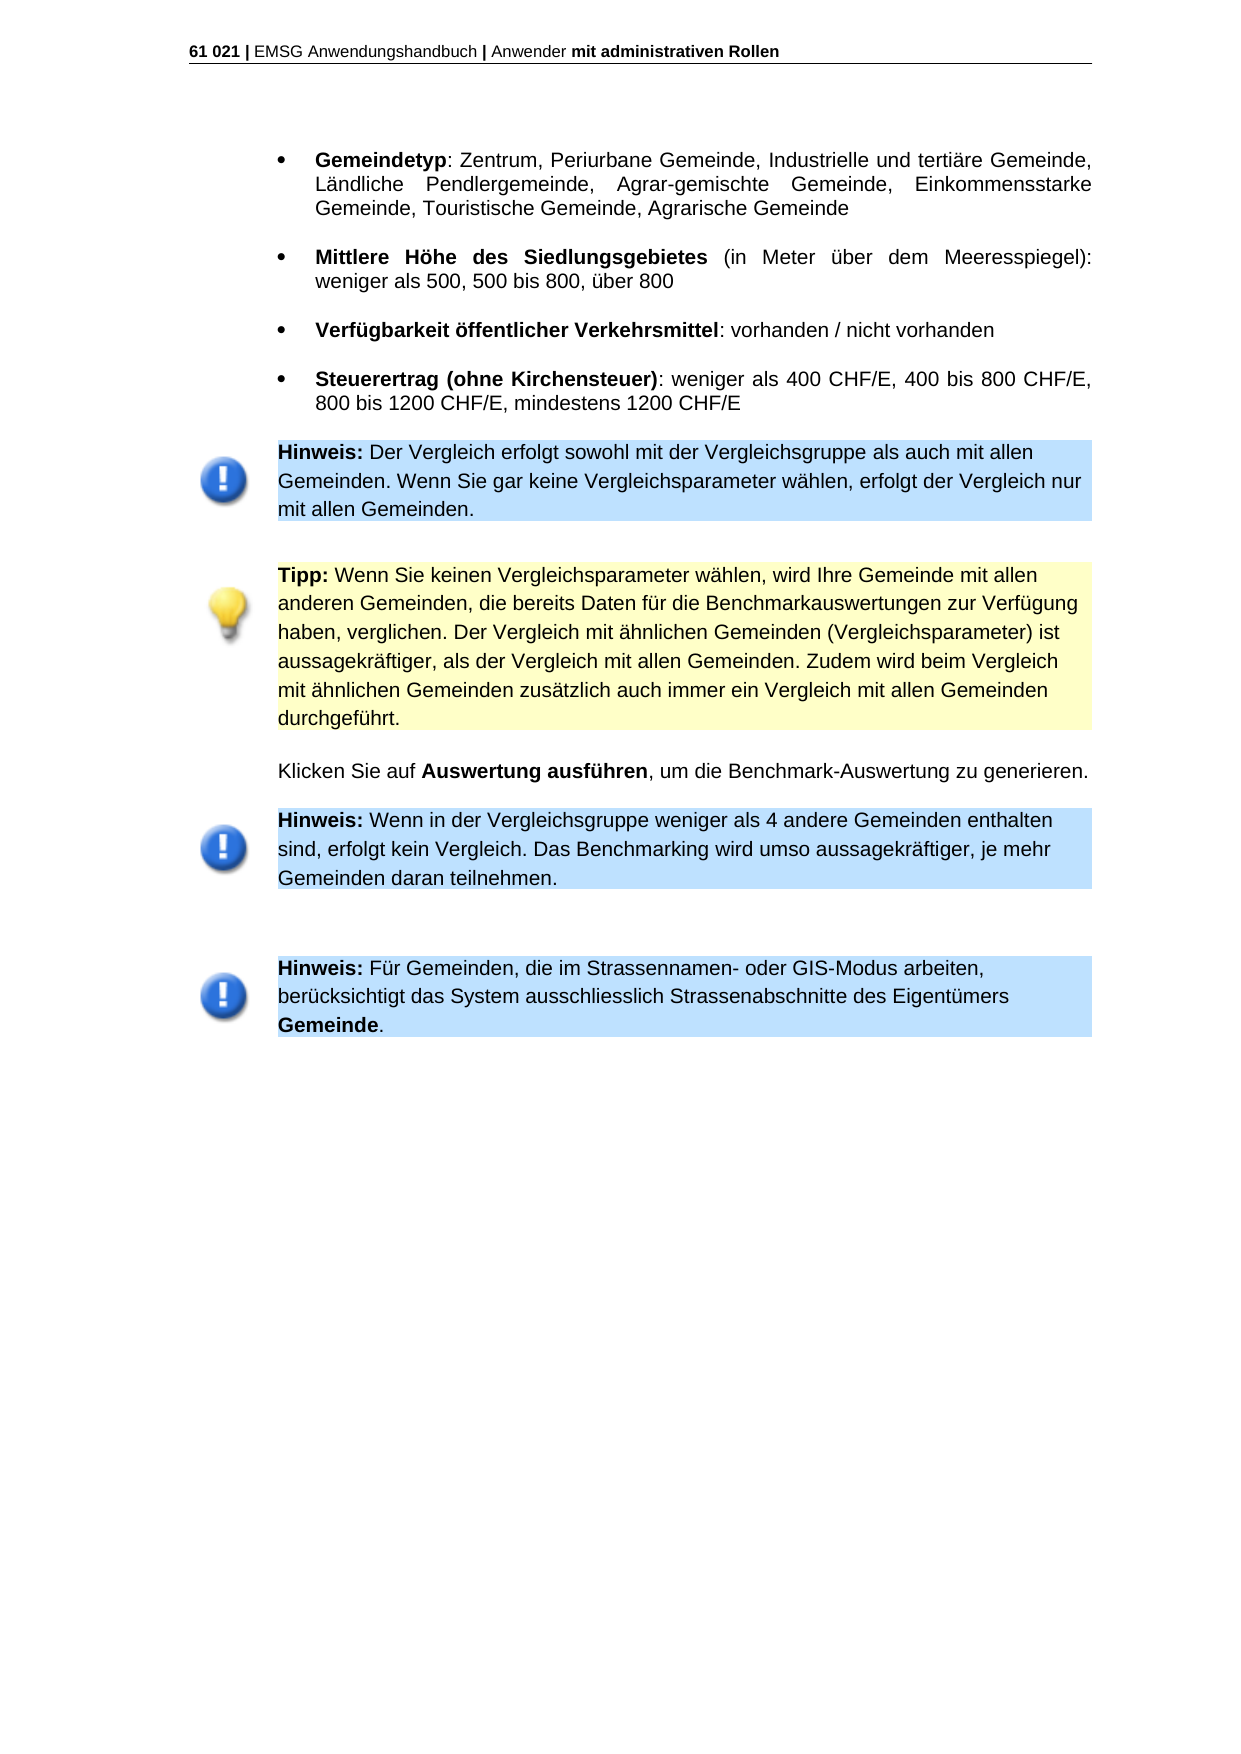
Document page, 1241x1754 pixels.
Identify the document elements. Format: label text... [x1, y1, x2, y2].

list Verfügbarkeit öffentlicher Verkehrsmittel: vorhanden / nicht vorhanden [278, 318, 1092, 342]
list Mittlere Höhe des Siedlungsgebietes (in Meter über dem Meeresspiegel): weniger als 500, 500 bis 800, über 800 [278, 245, 1092, 293]
picture [193, 817, 259, 885]
picture [193, 965, 259, 1033]
picture [193, 577, 267, 653]
text Tipp: Wenn Sie keinen Vergleichsparameter wählen, wird Ihre Gemeinde mit allen anderen Gemeinden, die bereits Daten für die Benchmarkauswertungen zur Verfügung haben, verglichen. Der Vergleich mit ähnlichen Gemeinden (Vergleichsparameter) ist aussagekräftiger, als der Vergleich mit allen Gemeinden. Zudem wird beim Vergleich mit ähnlichen Gemeinden zusätzlich auch immer ein Vergleich mit allen Gemeinden durchgeführt. [278, 562, 1092, 730]
picture [193, 449, 259, 517]
list Gemeindetyp: Zentrum, Periurbane Gemeinde, Industrielle und tertiäre Gemeinde, Ländliche Pendlergemeinde, Agrar-gemischte Gemeinde, Einkommensstarke Gemeinde, Touristische Gemeinde, Agrarische Gemeinde [278, 148, 1092, 220]
text Klicken Sie auf Auswertung ausführen, um die Benchmark-Auswertung zu generieren. [278, 759, 1092, 783]
list Steuerertrag (ohne Kirchensteuer): weniger als 400 CHF/E, 400 bis 800 CHF/E, 800 bis 1200 CHF/E, mindestens 1200 CHF/E [278, 367, 1092, 415]
text Hinweis: Für Gemeinden, die im Strassennamen- oder GIS-Modus arbeiten, berücksichtigt das System ausschliesslich Strassenabschnitte des Eigentümers Gemeinde. [278, 956, 1092, 1037]
text Hinweis: Der Vergleich erfolgt sowohl mit der Vergleichsgruppe als auch mit allen Gemeinden. Wenn Sie gar keine Vergleichsparameter wählen, erfolgt der Vergleich nur mit allen Gemeinden. [278, 440, 1092, 521]
text Hinweis: Wenn in der Vergleichsgruppe weniger als 4 andere Gemeinden enthalten sind, erfolgt kein Vergleich. Das Benchmarking wird umso aussagekräftiger, je mehr Gemeinden daran teilnehmen. [278, 808, 1092, 889]
